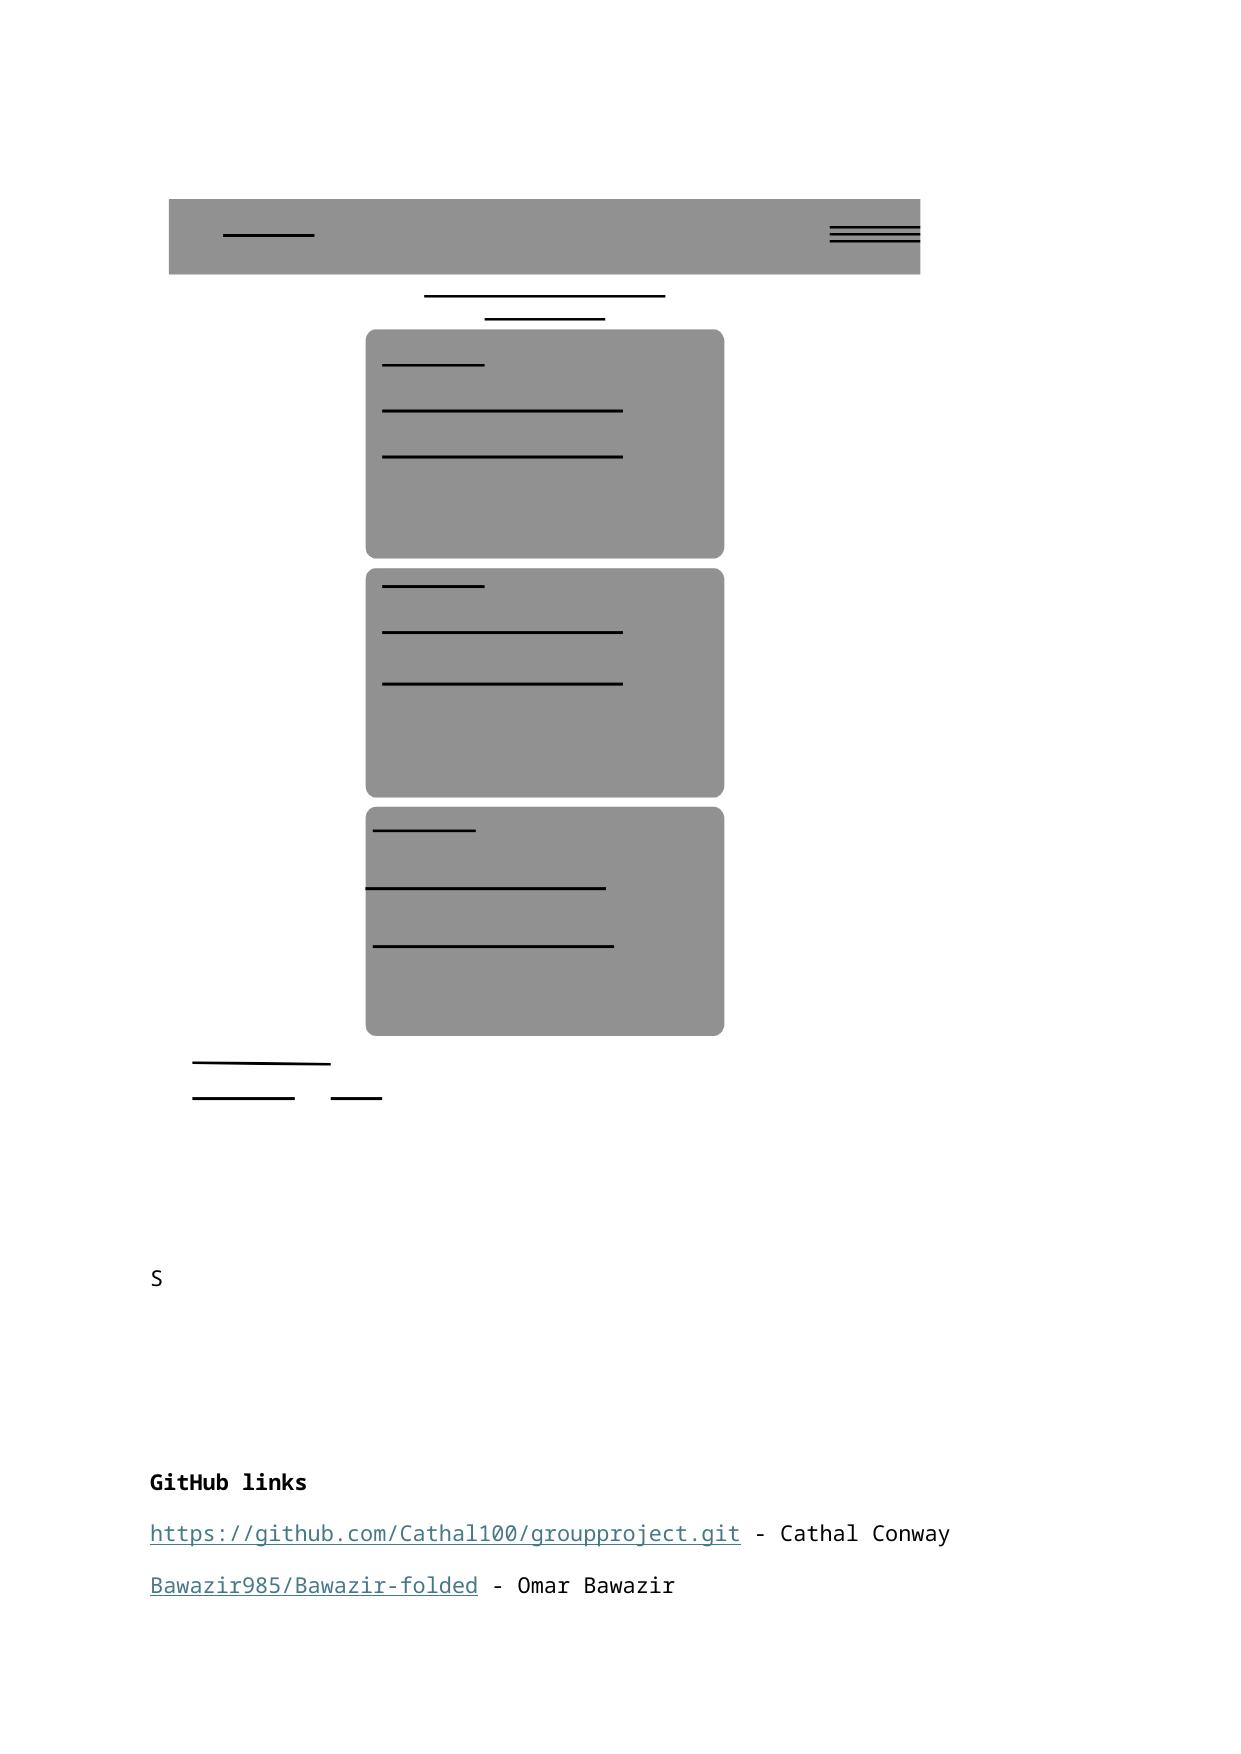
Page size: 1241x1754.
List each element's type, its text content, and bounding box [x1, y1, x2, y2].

text GitHub links [150, 1467, 1090, 1497]
text S [150, 1263, 1090, 1292]
text https://github.com/Cathal100/groupproject.git - Cathal Conway [150, 1518, 1090, 1548]
text Bawazir985/Bawazir-folded - Omar Bawazir [150, 1569, 1090, 1599]
